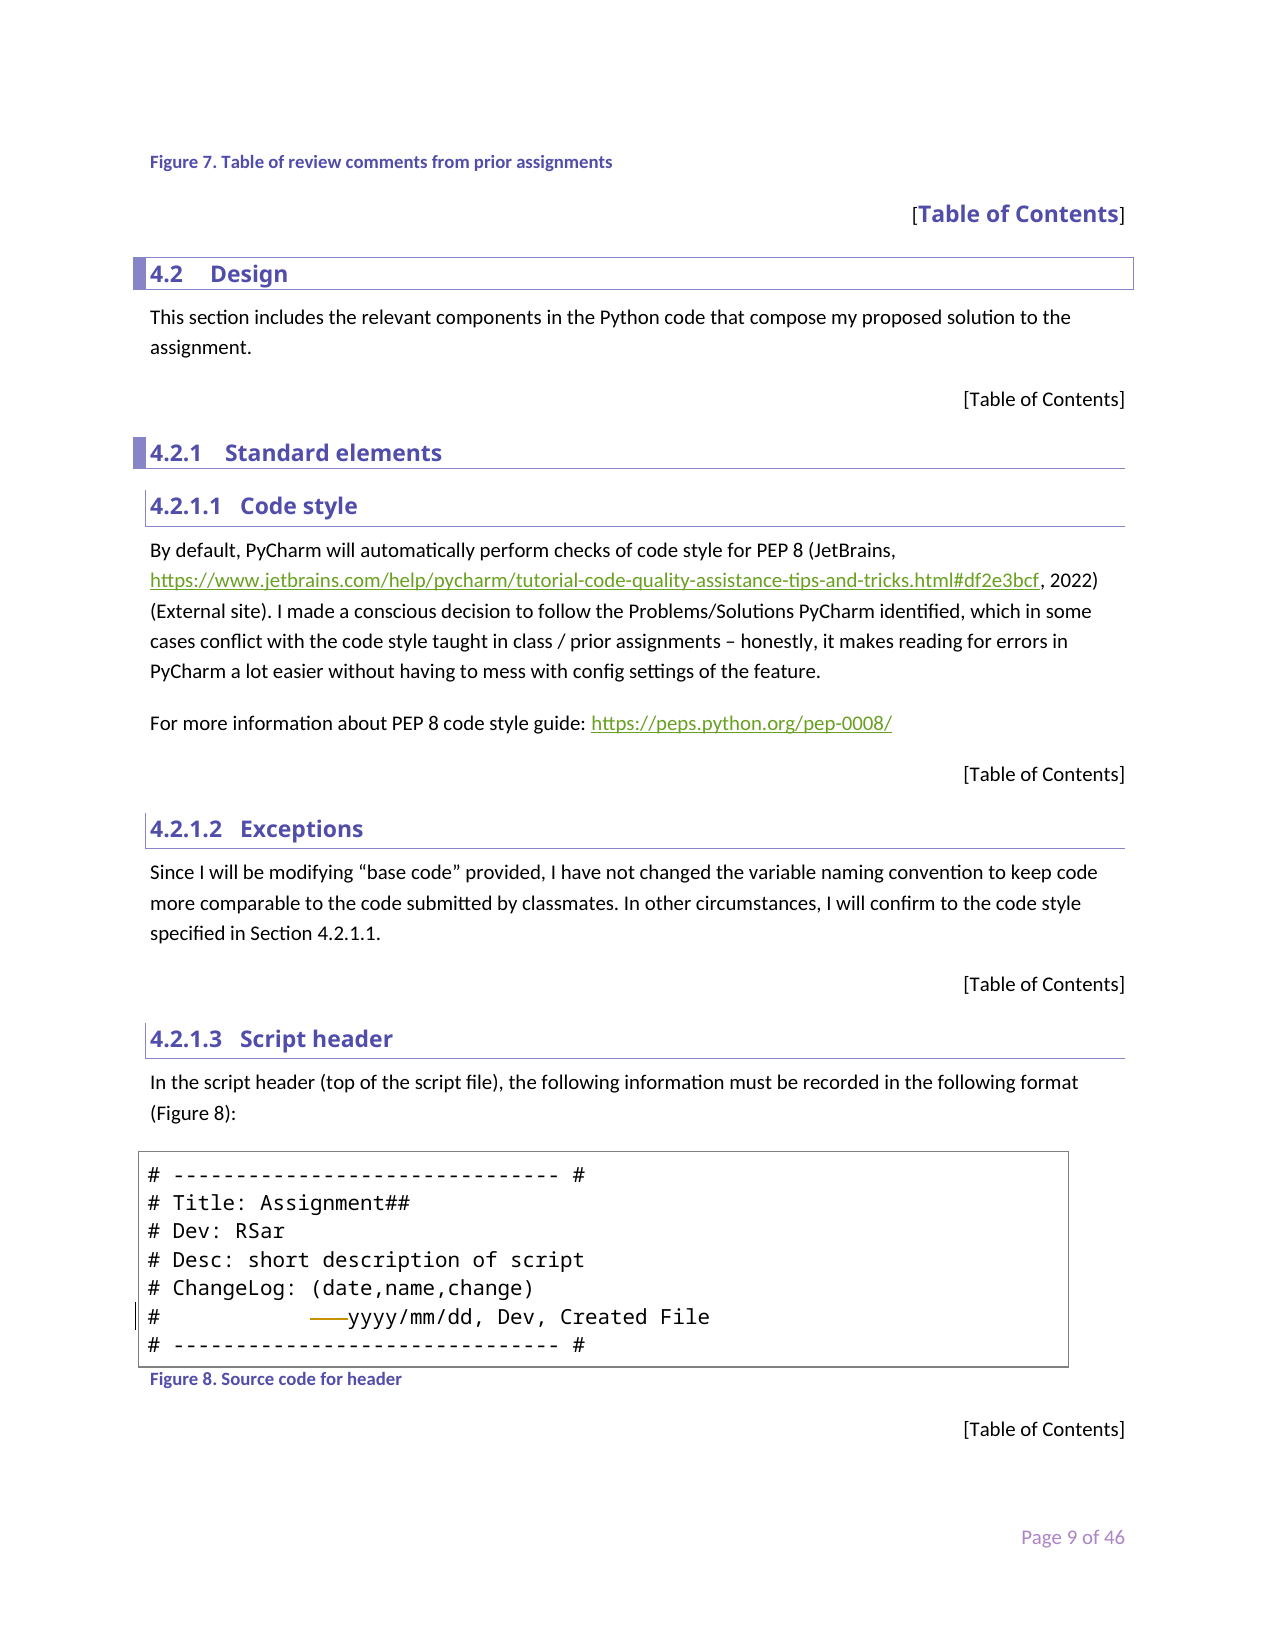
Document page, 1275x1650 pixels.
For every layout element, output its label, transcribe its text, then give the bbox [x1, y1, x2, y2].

text Since I will be modifying “base code” provided, I have not changed the variable naming convention to keep code more comparable to the code submitted by classmates. In other circumstances, I will confirm to the code style specified in Section 4.2.1.1. [150, 859, 1125, 946]
subtitle Exceptions [145, 812, 1125, 848]
text This section includes the relevant components in the Python code that compose my proposed solution to the assignment. [150, 304, 1125, 360]
subtitle Script header [146, 1023, 1125, 1058]
text [Table of Contents] [150, 198, 1125, 229]
table_header # ------------------------------- # # Title: Assignment## # Dev: RSar # Desc: short description of script # ChangeLog: (date,name,change) # yyyy/mm/dd, Dev, Created File # ------------------------------- # [139, 1152, 1068, 1366]
text For more information about PEP 8 code style guide: https://peps.python.org/pep-0008/ [150, 710, 1125, 735]
subtitle Code style [146, 490, 1125, 526]
text In the script header (top of the script file), the following information must be recorded in the following format (): [150, 1069, 1125, 1125]
text [Table of Contents] [150, 1416, 1125, 1441]
subtitle Standard elements [146, 437, 1125, 468]
text By default, PyCharm will automatically perform checks of code style for PEP 8 (JetBrains, https://www.jetbrains.com/help/pycharm/tutorial-code-quality-assistance-tips-and-tricks.html#df2e3bcf, 2022) (External site). I made a conscious decision to follow the Problems/Solutions PyCharm identified, which in some cases conflict with the code style taught in class / prior assignments – honestly, it makes reading for errors in PyCharm a lot easier without having to mess with config settings of the feature. [150, 537, 1125, 684]
text Figure . Table of review comments from prior assignments [150, 150, 1125, 173]
text Figure . Source code for header [150, 1367, 1125, 1390]
subtitle Design [146, 258, 1133, 289]
text [Table of Contents] [150, 386, 1125, 411]
text [Table of Contents] [150, 761, 1125, 787]
text [Table of Contents] [150, 971, 1125, 997]
